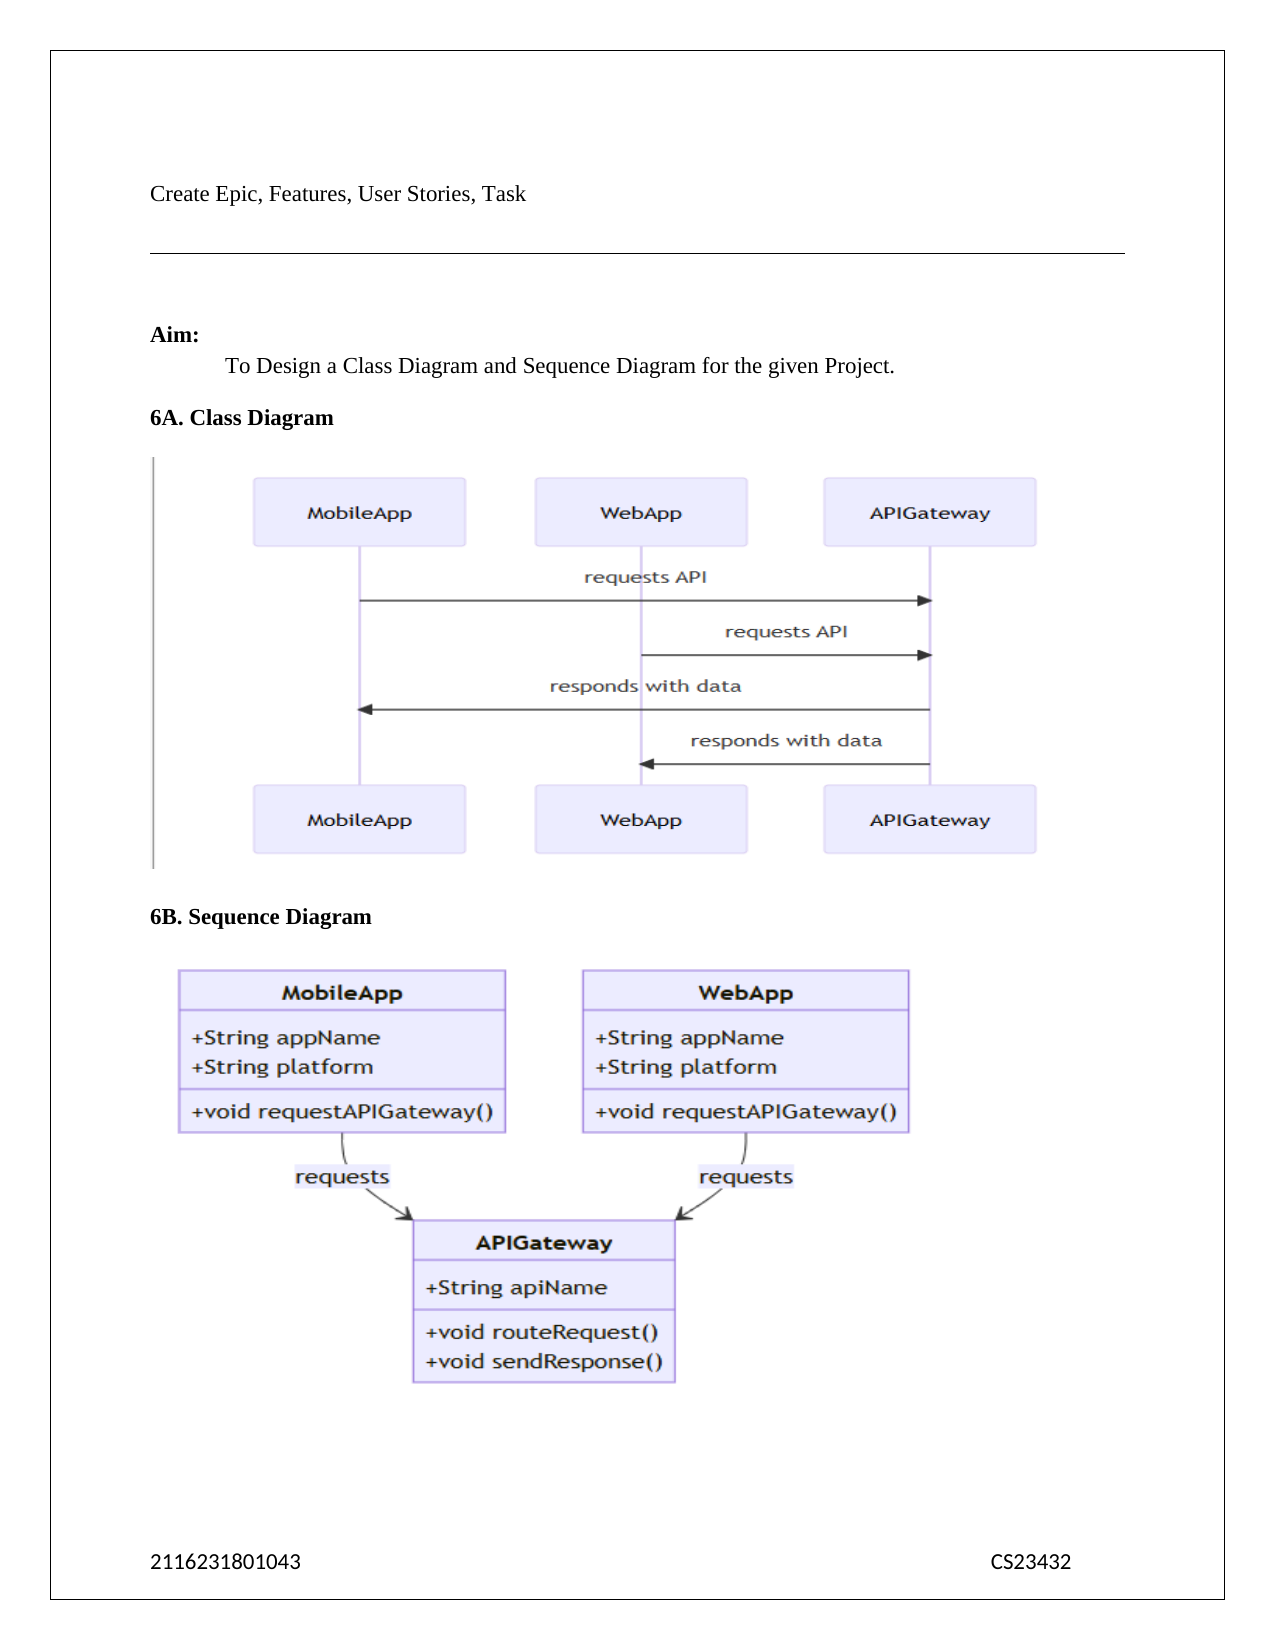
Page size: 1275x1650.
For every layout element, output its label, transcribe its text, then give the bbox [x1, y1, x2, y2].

text To Design a Class Diagram and Sequence Diagram for the given Project. [150, 352, 1125, 378]
picture [150, 963, 1125, 1399]
text Aim: [150, 321, 1125, 348]
picture [150, 457, 1125, 869]
text Create Epic, Features, User Stories, Task [150, 180, 1125, 207]
text 6A. Class Diagram [150, 404, 1125, 431]
text 6B. Sequence Diagram [150, 903, 1125, 929]
